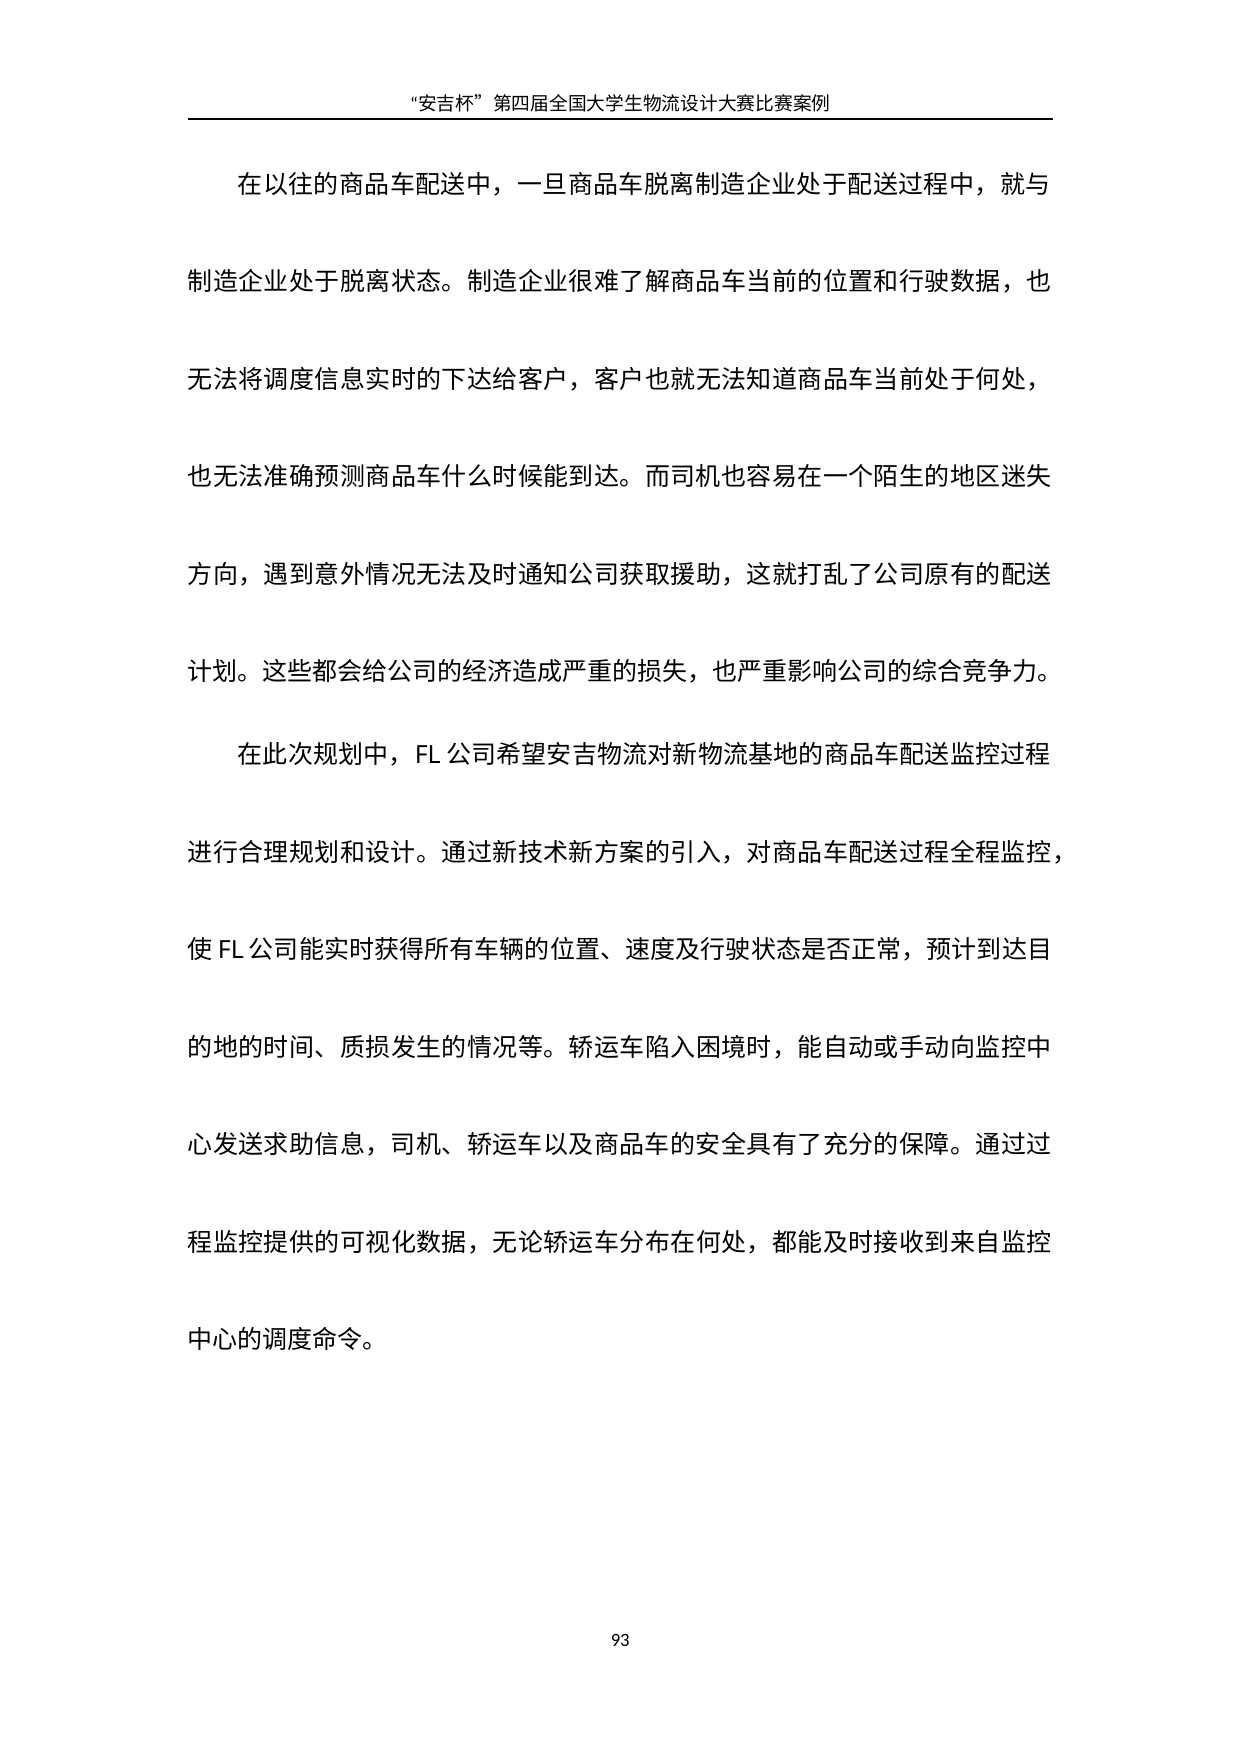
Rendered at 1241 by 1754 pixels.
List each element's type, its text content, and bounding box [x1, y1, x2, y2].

text 在以往的商品车配送中，一旦商品车脱离制造企业处于配送过程中，就与制造企业处于脱离状态。制造企业很难了解商品车当前的位置和行驶数据，也无法将调度信息实时的下达给客户，客户也就无法知道商品车当前处于何处，也无法准确预测商品车什么时候能到达。而司机也容易在一个陌生的地区迷失方向，遇到意外情况无法及时通知公司获取援助，这就打乱了公司原有的配送计划。这些都会给公司的经济造成严重的损失，也严重影响公司的综合竞争力。 [187, 150, 1053, 702]
text 在此次规划中，FL公司希望安吉物流对新物流基地的商品车配送监控过程进行合理规划和设计。通过新技术新方案的引入，对商品车配送过程全程监控，使FL公司能实时获得所有车辆的位置、速度及行驶状态是否正常，预计到达目的地的时间、质损发生的情况等。轿运车陷入困境时，能自动或手动向监控中心发送求助信息，司机、轿运车以及商品车的安全具有了充分的保障。通过过程监控提供的可视化数据，无论轿运车分布在何处，都能及时接收到来自监控中心的调度命令。 [187, 721, 1053, 1371]
